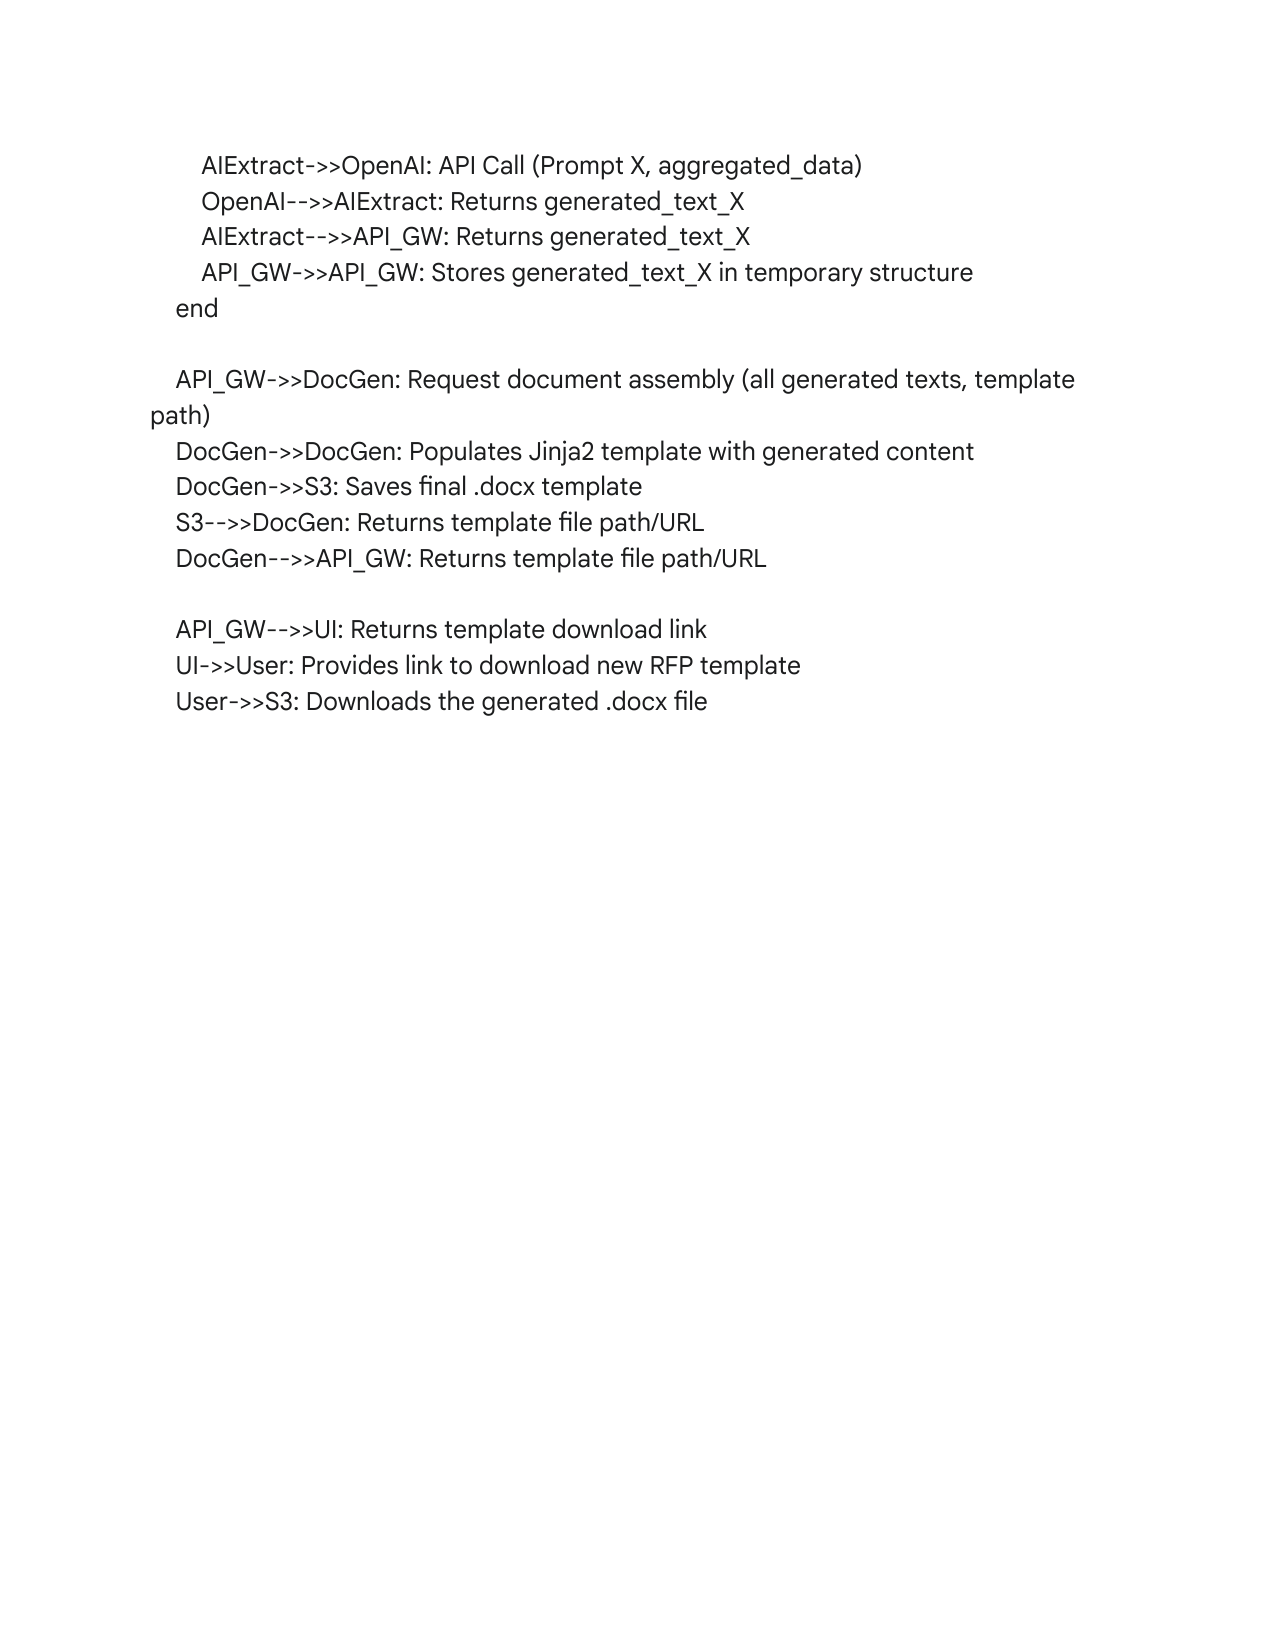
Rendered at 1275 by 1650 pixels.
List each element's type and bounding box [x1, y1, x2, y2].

text [150, 150, 1125, 747]
